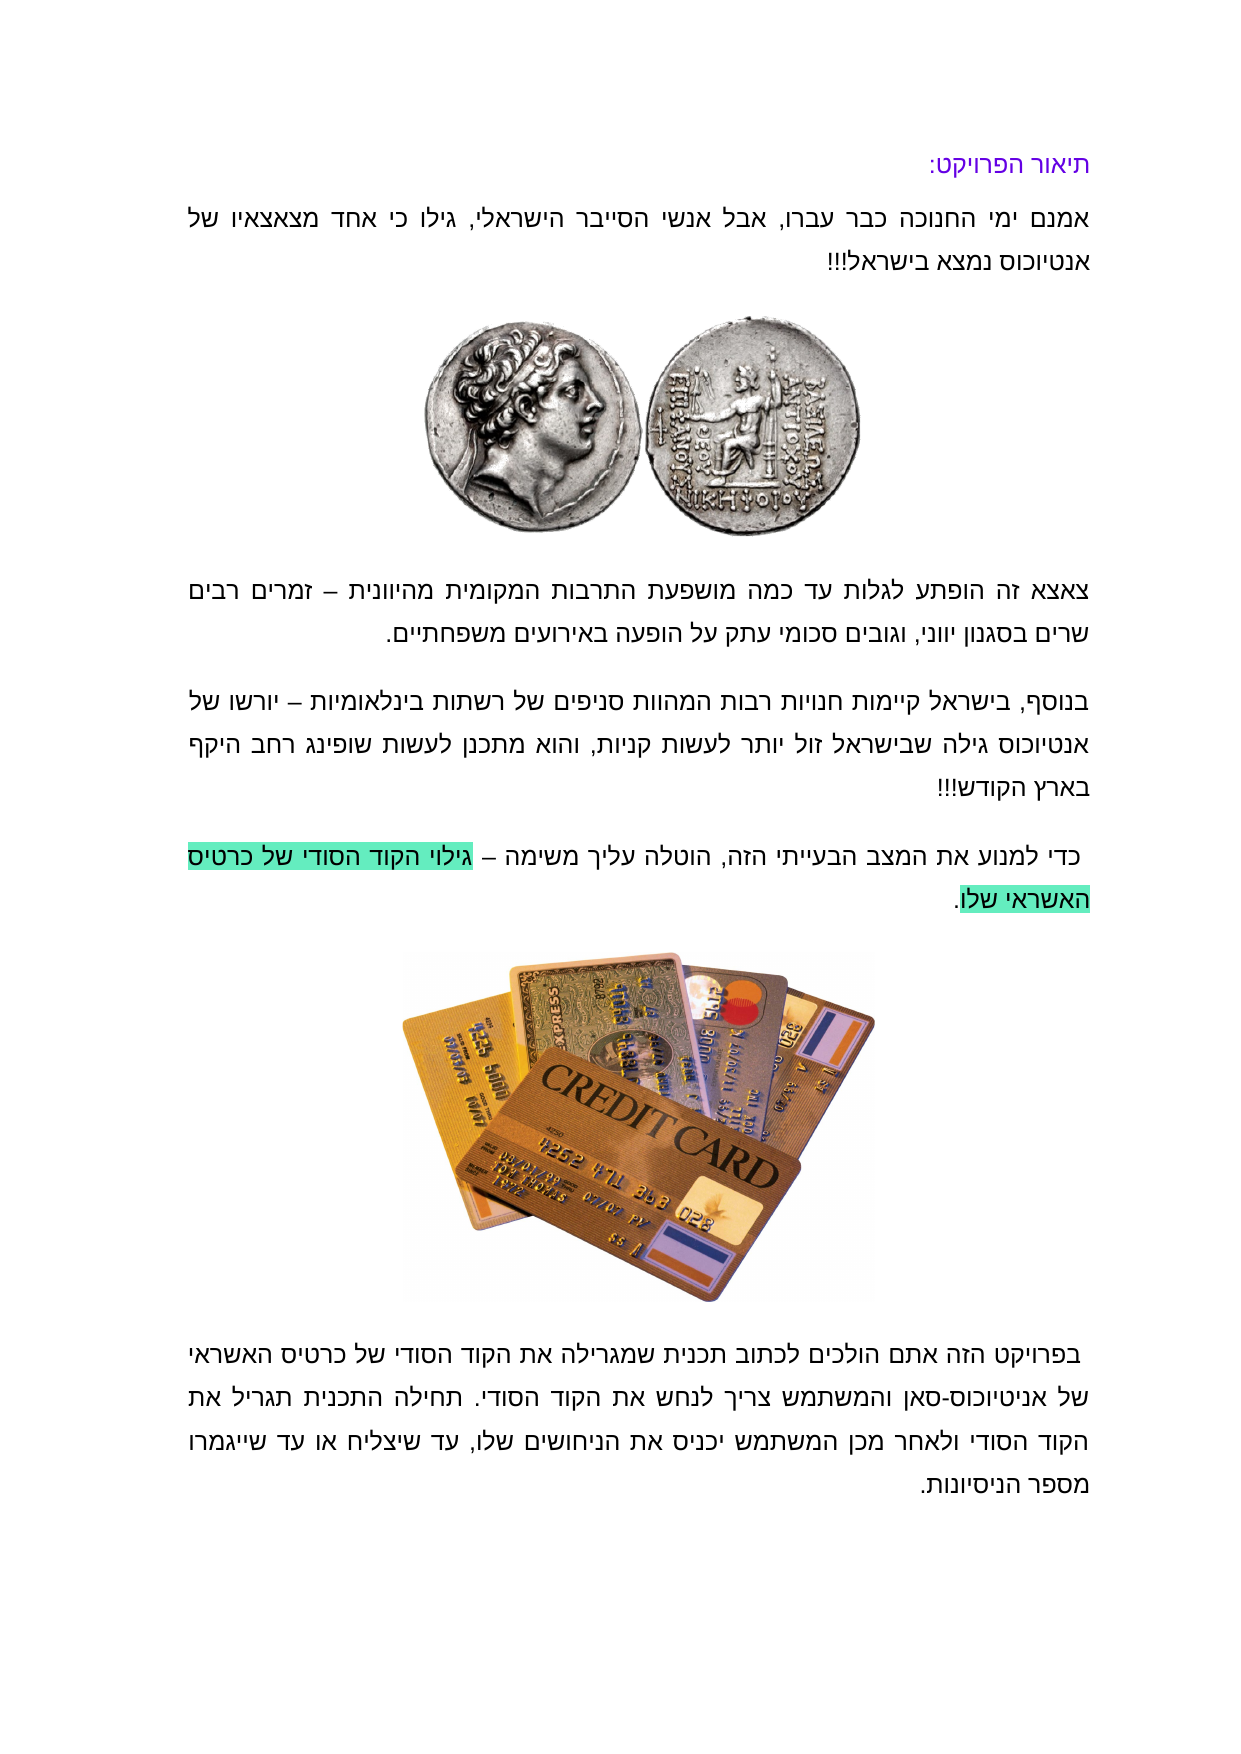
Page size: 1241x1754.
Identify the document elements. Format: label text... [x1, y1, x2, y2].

text בנוסף, בישראל קיימות חנויות רבות המהוות סניפים של רשתות בינלאומיות – יורשו של אנטיוכוס גילה שבישראל זול יותר לעשות קניות, והוא מתכנן לעשות שופינג רחב היקף בארץ הקודש!!! [187, 687, 1090, 802]
picture [423, 315, 861, 537]
picture [402, 952, 875, 1302]
text צאצא זה הופתע לגלות עד כמה מושפעת התרבות המקומית מהיוונית – זמרים רבים שרים בסגנון יווני, וגובים סכומי עתק על הופעה באירועים משפחתיים. [187, 576, 1090, 648]
text כדי למנוע את המצב הבעייתי הזה, הוטלה עליך משימה – גילוי הקוד הסודי של כרטיס האשראי שלו. [187, 842, 1090, 913]
text אמנם ימי החנוכה כבר עברו, אבל אנשי הסייבר הישראלי, גילו כי אחד מצאצאיו של אנטיוכוס נמצא בישראל!!! [187, 204, 1090, 276]
text תיאור הפרויקט: [150, 150, 1090, 179]
text בפרויקט הזה אתם הולכים לכתוב תכנית שמגרילה את הקוד הסודי של כרטיס האשראי של אניטיוכוס-סאן והמשתמש צריך לנחש את הקוד הסודי. תחילה התכנית תגריל את הקוד הסודי ולאחר מכן המשתמש יכניס את הניחושים שלו, עד שיצליח או עד שייגמרו מספר הניסיונות. [187, 1340, 1090, 1498]
